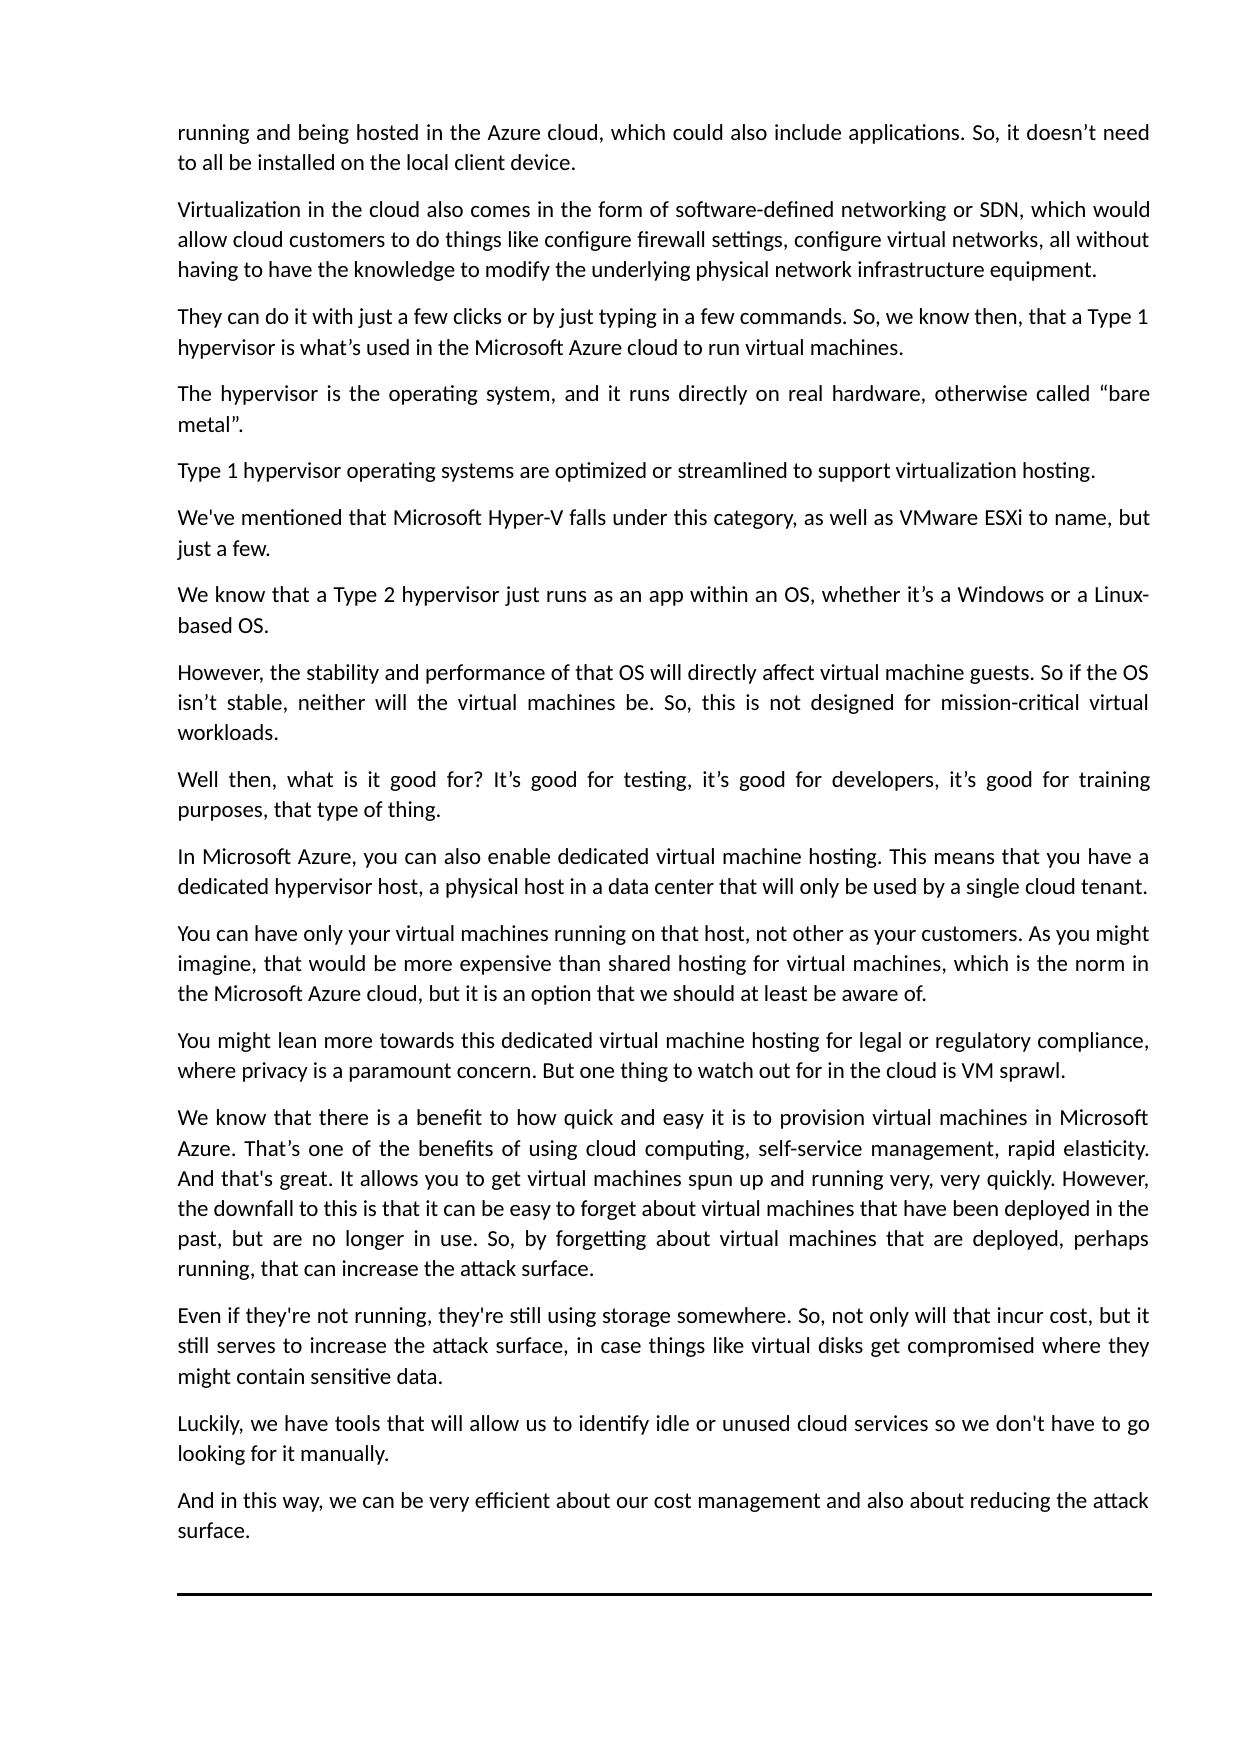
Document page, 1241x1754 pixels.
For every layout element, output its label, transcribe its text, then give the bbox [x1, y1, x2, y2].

text Luckily, we have tools that will allow us to identify idle or unused cloud services so we don't have to go looking for it manually. [177, 1409, 1152, 1467]
text We've mentioned that Microsoft Hyper-V falls under this category, as well as VMware ESXi to name, but just a few. [177, 503, 1152, 562]
text Even if they're not running, they're still using storage somewhere. So, not only will that incur cost, but it still serves to increase the attack surface, in case things like virtual disks get compromised where they might contain sensitive data. [177, 1301, 1152, 1390]
text In Microsoft Azure, you can also enable dedicated virtual machine hosting. This means that you have a dedicated hypervisor host, a physical host in a data center that will only be used by a single cloud tenant. [177, 842, 1152, 900]
text Type 1 hypervisor operating systems are optimized or streamlined to support virtualization hosting. [177, 457, 1152, 485]
text And in this way, we can be very efficient about our cost management and also about reducing the attack surface. [177, 1486, 1152, 1544]
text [177, 118, 1152, 176]
text We know that a Type 2 hypervisor just runs as an app within an OS, whether it’s a Windows or a Linux-based OS. [177, 581, 1152, 639]
text They can do it with just a few clicks or by just typing in a few commands. So, we know then, that a Type 1 hypervisor is what’s used in the Microsoft Azure cloud to run virtual machines. [177, 302, 1152, 361]
text However, the stability and performance of that OS will directly affect virtual machine guests. So if the OS isn’t stable, neither will the virtual machines be. So, this is not designed for mission-critical virtual workloads. [177, 658, 1152, 746]
text We know that there is a benefit to how quick and easy it is to provision virtual machines in Microsoft Azure. That’s one of the benefits of using cloud computing, self-service management, rapid elasticity. And that's great. It allows you to get virtual machines spun up and running very, very quickly. However, the downfall to this is that it can be easy to forget about virtual machines that have been deployed in the past, but are no longer in use. So, by forgetting about virtual machines that are deployed, perhaps running, that can increase the attack surface. [177, 1103, 1152, 1283]
text Virtualization in the cloud also comes in the form of software-defined networking or SDN, which would allow cloud customers to do things like configure firewall settings, configure virtual networks, all without having to have the knowledge to modify the underlying physical network infrastructure equipment. [177, 195, 1152, 284]
text You might lean more towards this dedicated virtual machine hosting for legal or regulatory compliance, where privacy is a paramount concern. But one thing to watch out for in the cloud is VM sprawl. [177, 1026, 1152, 1085]
text Well then, what is it good for? It’s good for testing, it’s good for developers, it’s good for training purposes, that type of thing. [177, 765, 1152, 823]
text You can have only your virtual machines running on that host, not other as your customers. As you might imagine, that would be more expensive than shared hosting for virtual machines, which is the norm in the Microsoft Azure cloud, but it is an option that we should at least be aware of. [177, 919, 1152, 1008]
text The hypervisor is the operating system, and it runs directly on real hardware, otherwise called “bare metal”. [177, 379, 1152, 438]
